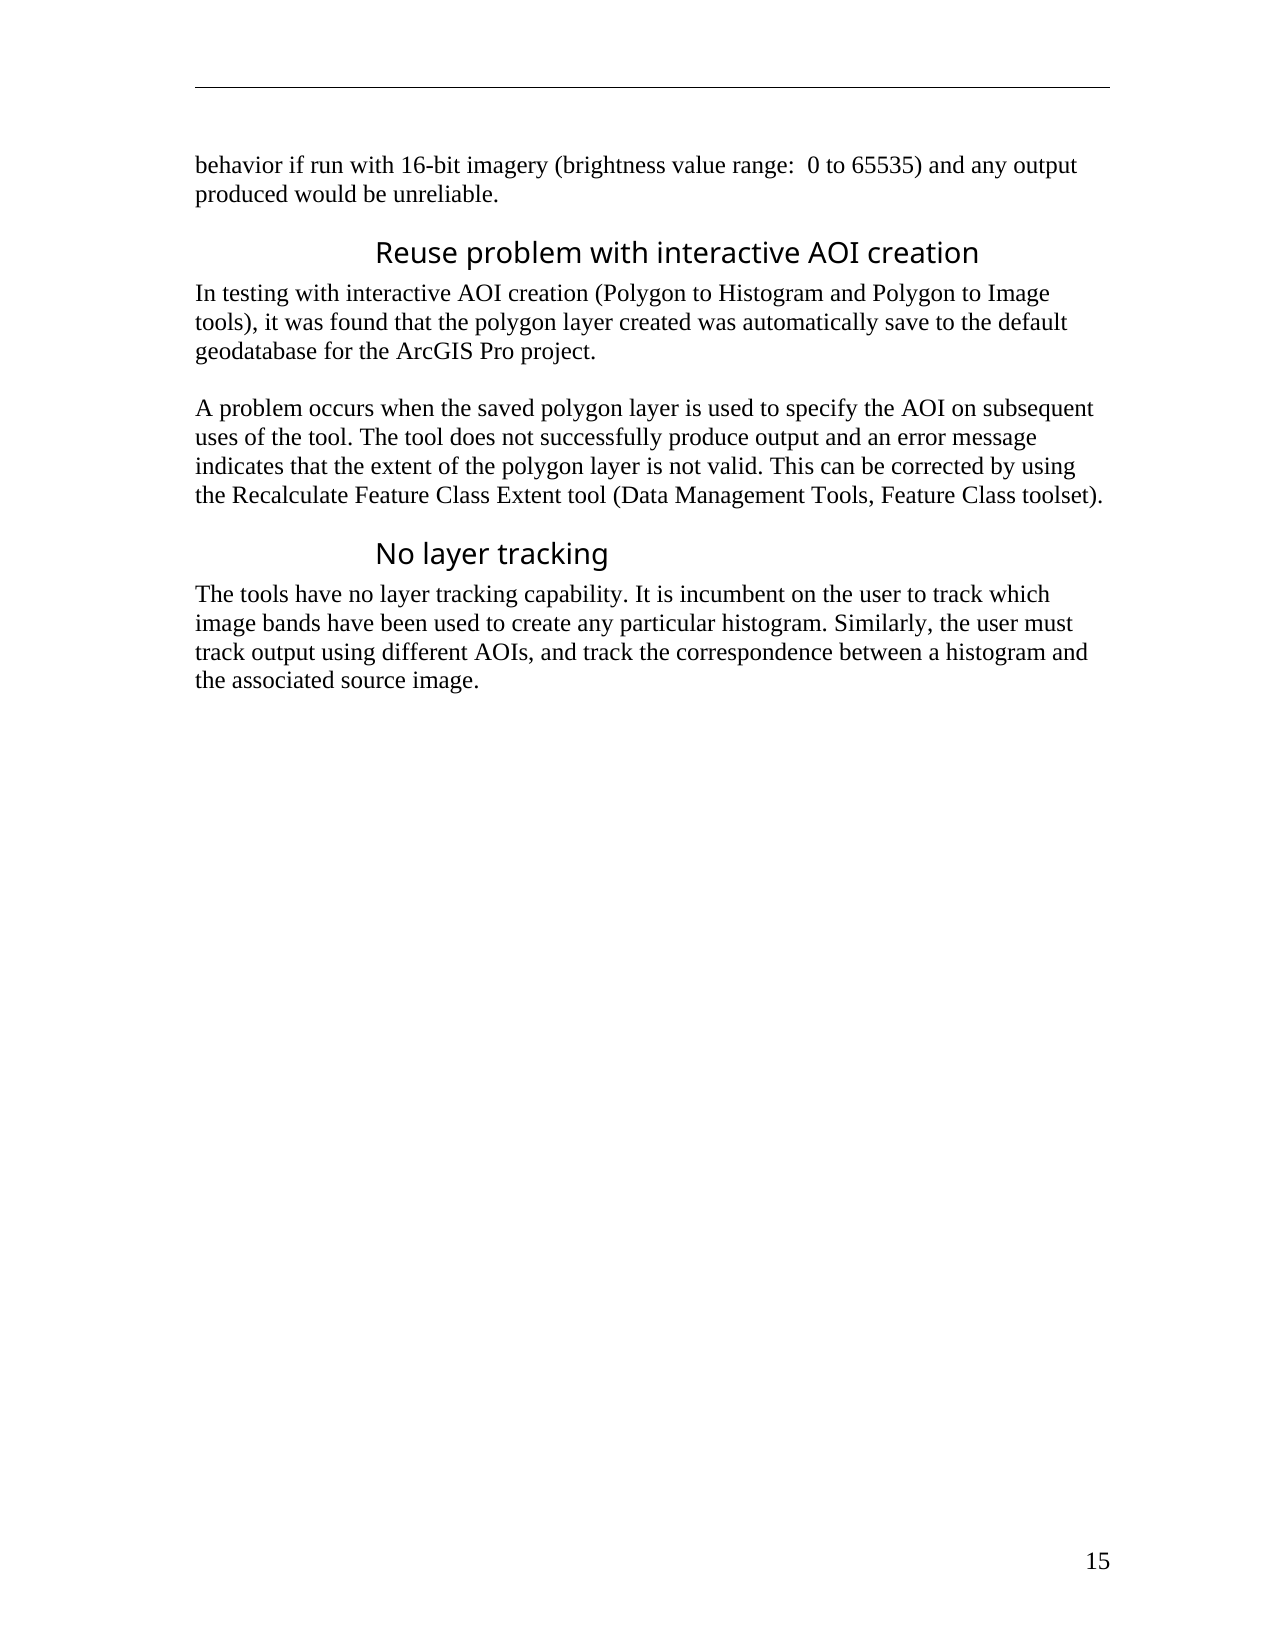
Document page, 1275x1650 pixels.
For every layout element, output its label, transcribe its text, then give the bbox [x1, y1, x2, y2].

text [195, 150, 1110, 207]
subtitle No layer tracking [195, 533, 1110, 573]
text In testing with interactive AOI creation (Polygon to Histogram and Polygon to Image tools), it was found that the polygon layer created was automatically save to the default geodatabase for the ArcGIS Pro project. [195, 278, 1110, 365]
text A problem occurs when the saved polygon layer is used to specify the AOI on subsequent uses of the tool. The tool does not successfully produce output and an error message indicates that the extent of the polygon layer is not valid. This can be corrected by using the Recalculate Feature Class Extent tool (Data Management Tools, Feature Class toolset). [195, 393, 1110, 508]
text The tools have no layer tracking capability. It is incumbent on the user to track which image bands have been used to create any particular histogram. Similarly, the user must track output using different AOIs, and track the correspondence between a histogram and the associated source image. [195, 579, 1110, 694]
subtitle Reuse problem with interactive AOI creation [195, 232, 1110, 272]
